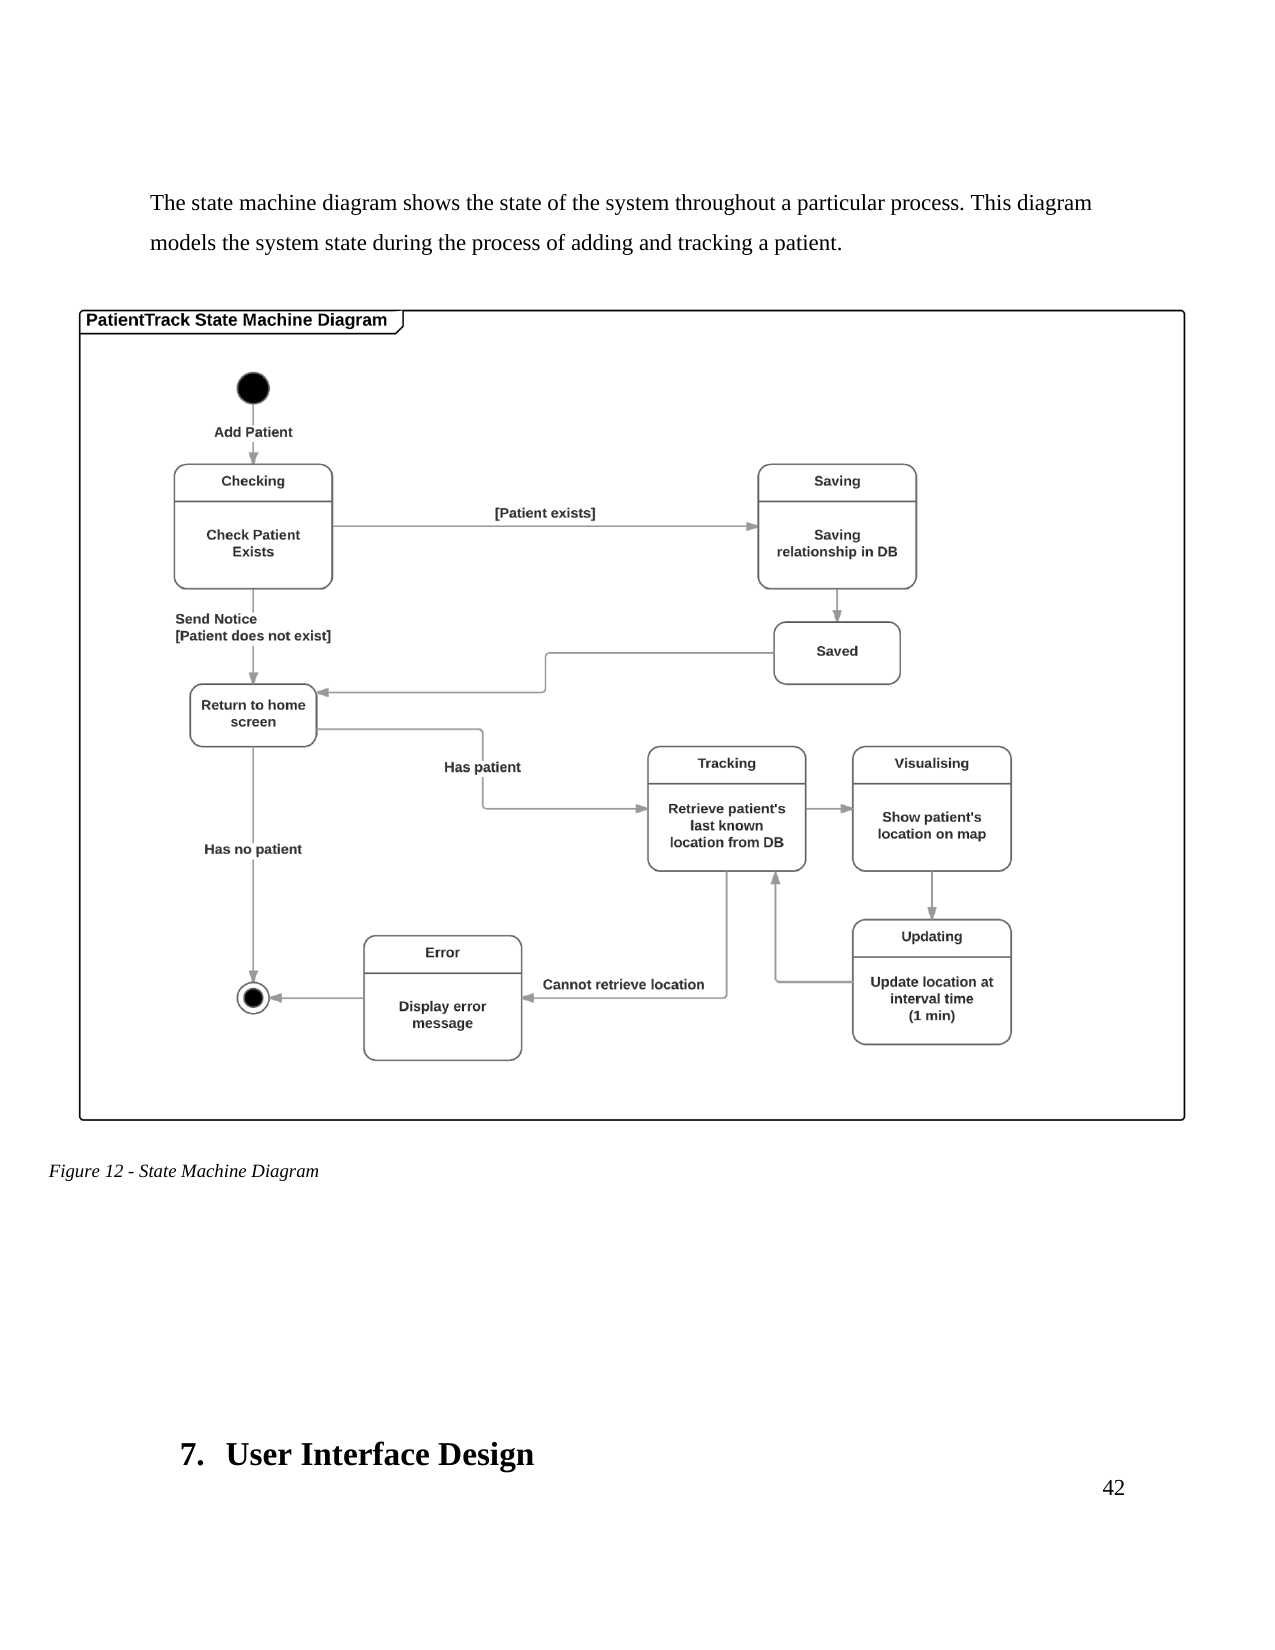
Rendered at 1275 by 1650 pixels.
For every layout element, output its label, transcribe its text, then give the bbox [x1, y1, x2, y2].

text The state machine diagram shows the state of the system throughout a particular process. This diagram models the system state during the process of adding and tracking a patient. [150, 189, 1125, 255]
subtitle User Interface Design [179, 1434, 1125, 1473]
picture [48, 279, 1216, 1151]
